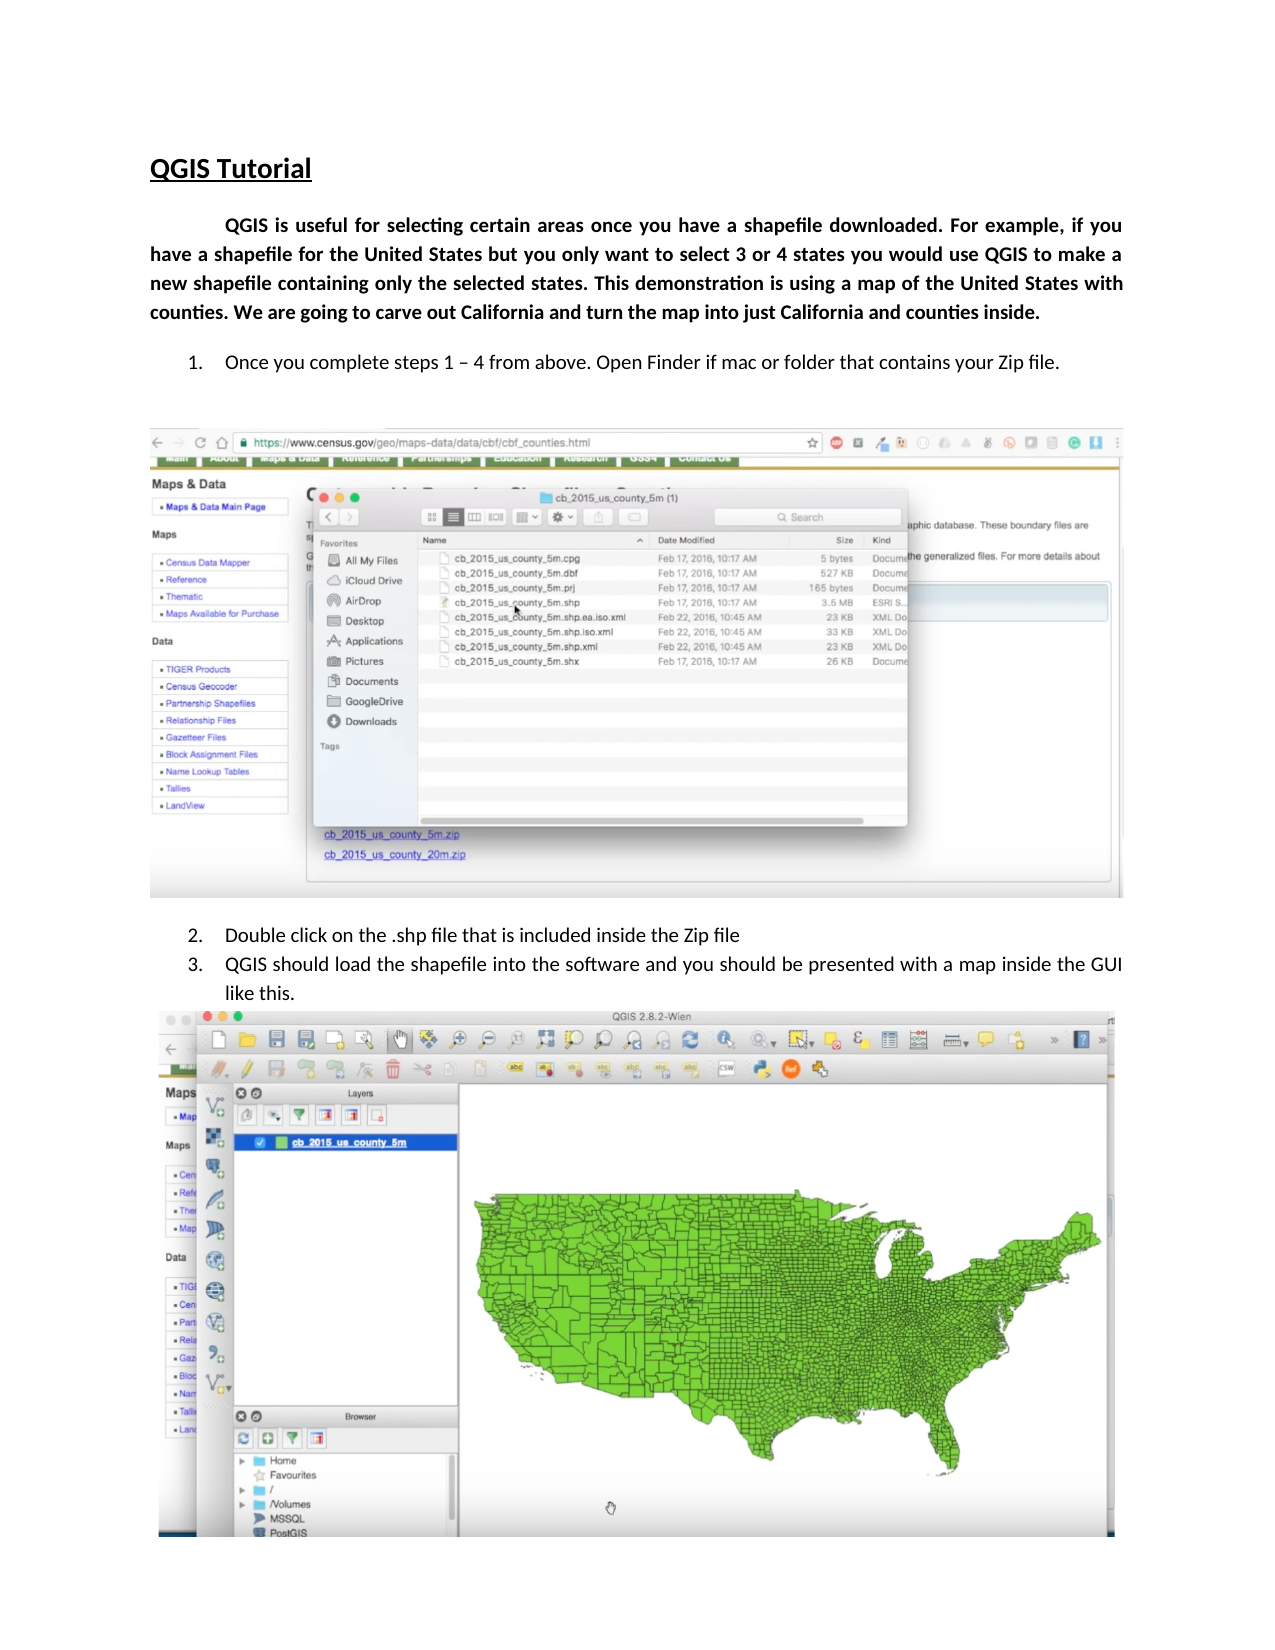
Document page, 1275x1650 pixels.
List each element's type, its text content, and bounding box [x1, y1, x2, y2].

list Once you complete steps 1 – 4 from above. Open Finder if mac or folder that contains your Zip file. [187, 349, 1125, 375]
picture [150, 428, 1124, 898]
text QGIS Tutorial [150, 150, 1125, 186]
picture [158, 1011, 1115, 1537]
text QGIS is useful for selecting certain areas once you have a shapefile downloaded. For example, if you have a shapefile for the United States but you only want to select 3 or 4 states you would use QGIS to make a new shapefile containing only the selected states. This demonstration is using a map of the United States with counties. We are going to carve out California and turn the map into just California and counties inside. [150, 212, 1125, 325]
list QGIS should load the shapefile into the software and you should be presented with a map inside the GUI like this. [187, 951, 1125, 1006]
list Double click on the .shp file that is included inside the Zip file [187, 922, 1125, 947]
